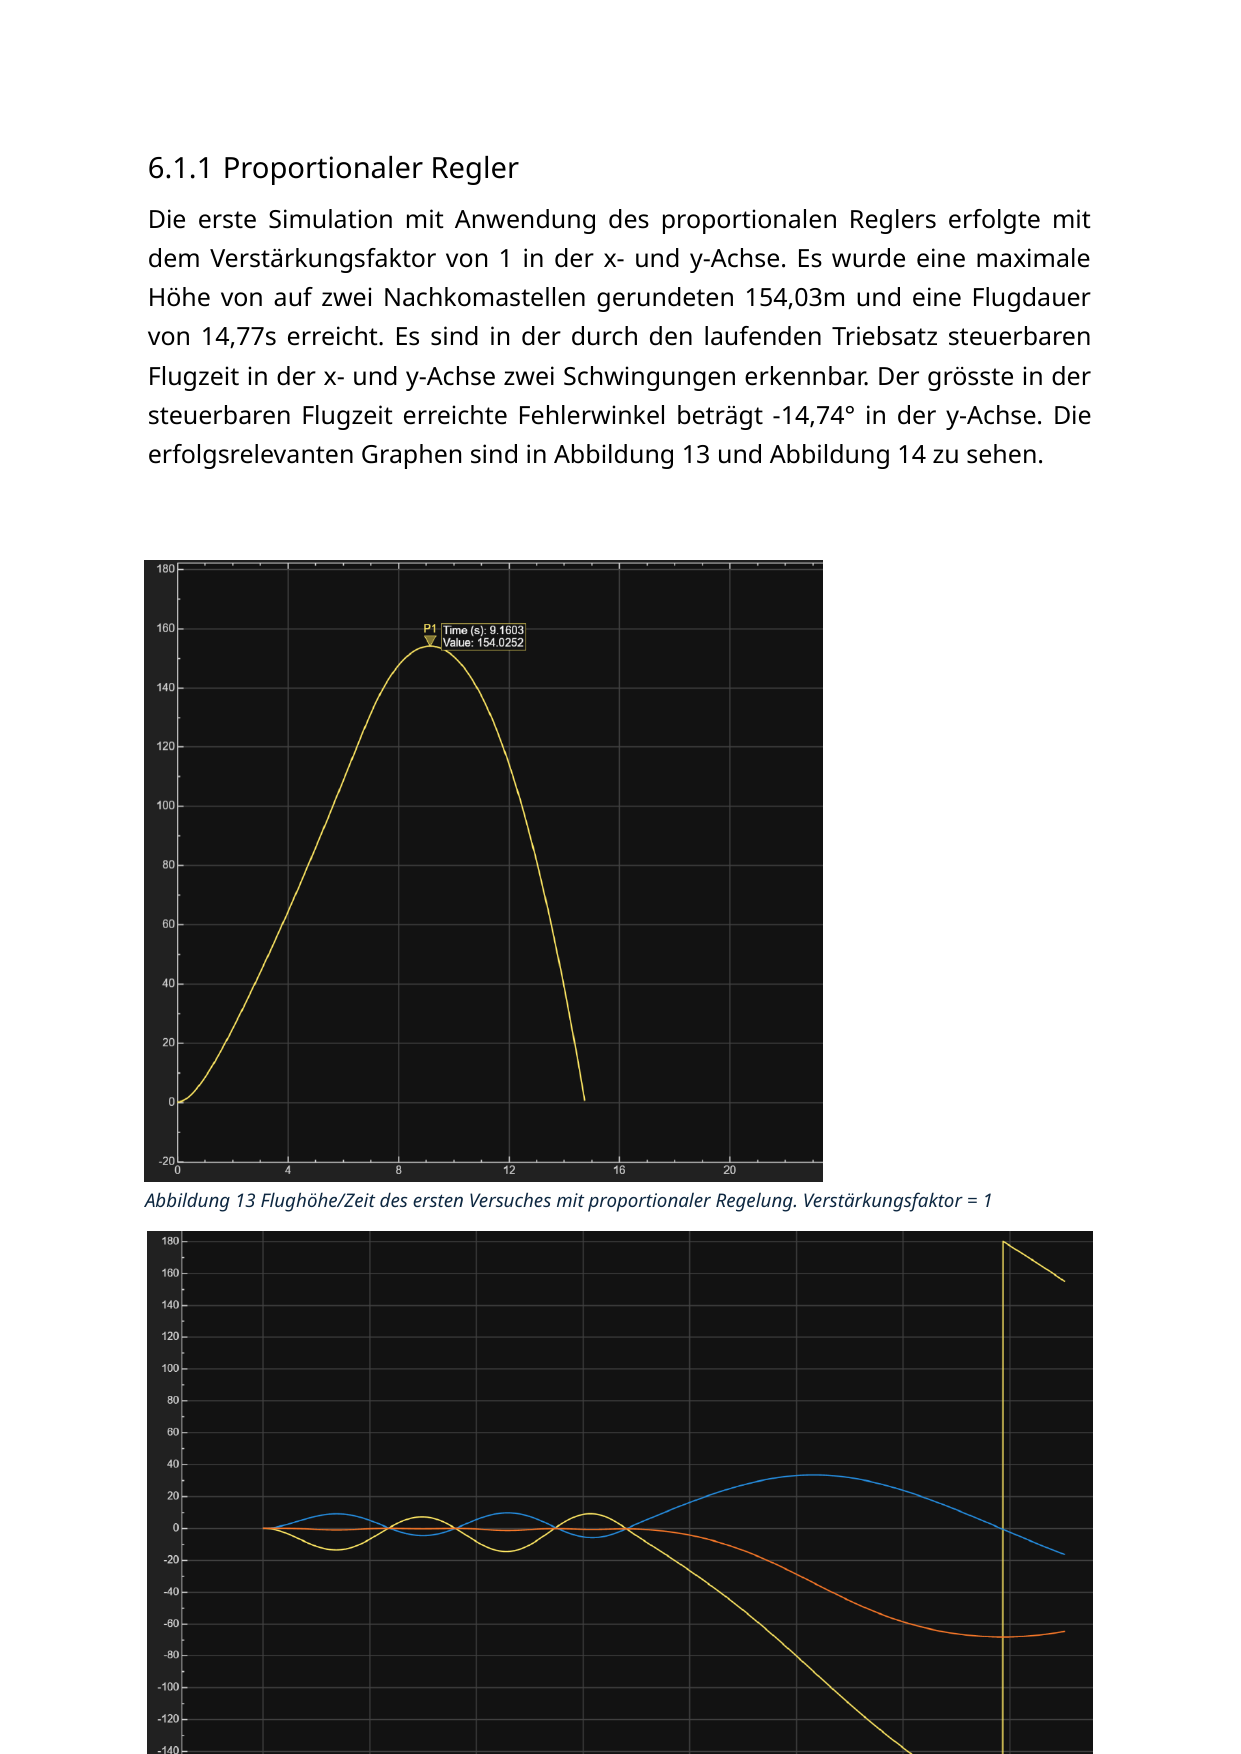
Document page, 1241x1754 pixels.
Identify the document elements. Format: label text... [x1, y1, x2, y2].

picture [144, 560, 823, 1182]
text Die erste Simulation mit Anwendung des proportionalen Reglers erfolgte mit dem Verstärkungsfaktor von 1 in der x- und y-Achse. Es wurde eine maximale Höhe von auf zwei Nachkomastellen gerundeten 154,03m und eine Flugdauer von 14,77s erreicht. Es sind in der durch den laufenden Triebsatz steuerbaren Flugzeit in der x- und y-Achse zwei Schwingungen erkennbar. Der grösste in der steuerbaren Flugzeit erreichte Fehlerwinkel beträgt -14,74° in der y-Achse. Die erfolgsrelevanten Graphen sind in Abbildung 11 und Abbildung 12 zu sehen. [148, 202, 1093, 471]
picture [147, 1231, 1093, 1754]
subtitle Proportionaler Regler [148, 148, 1093, 187]
